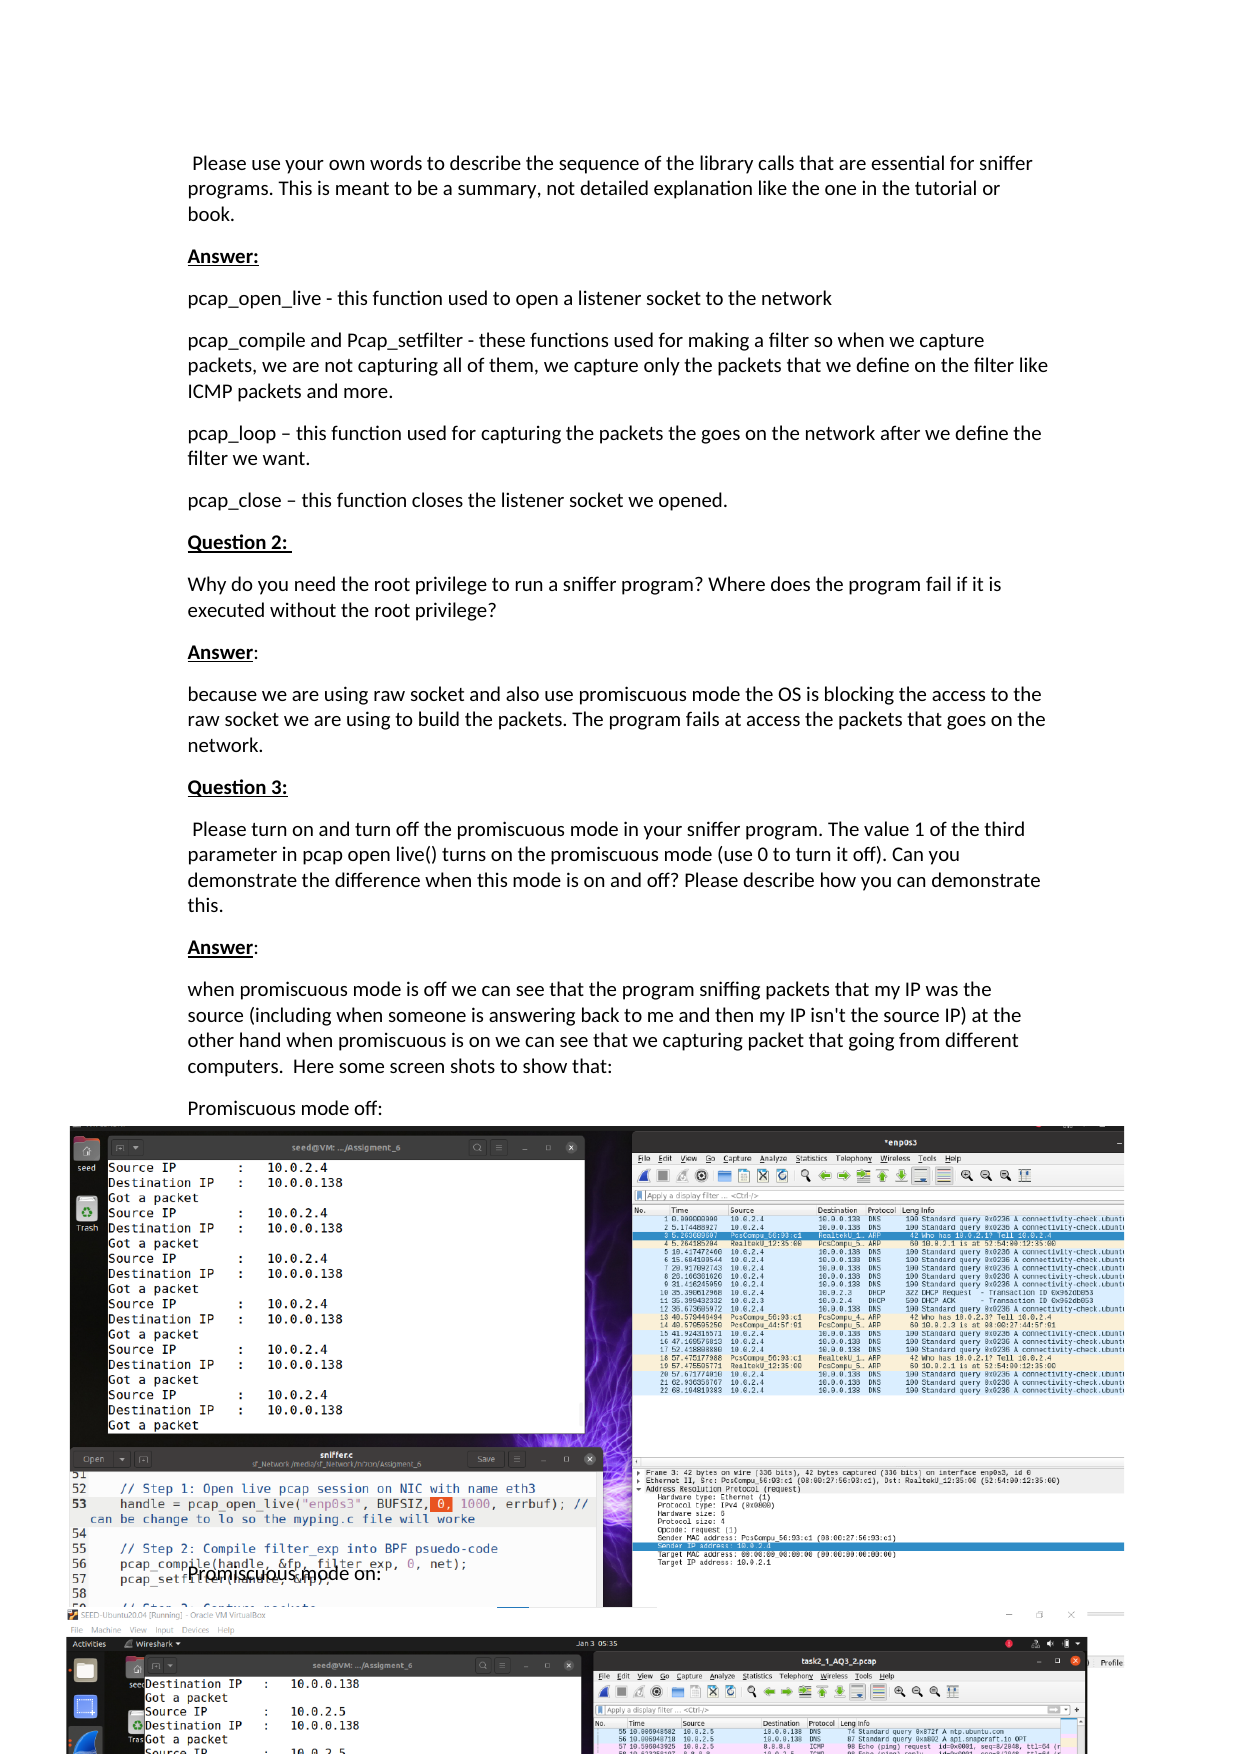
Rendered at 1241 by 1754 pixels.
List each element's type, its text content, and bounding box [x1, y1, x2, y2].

text Answer: [187, 639, 1053, 664]
text Please use your own words to describe the sequence of the library calls that are essential for sniffer programs. This is meant to be a summary, not detailed explanation like the one in the tutorial or book. [187, 150, 1053, 226]
text Answer: [187, 934, 1053, 960]
text pcap_loop – this function used for capturing the packets the goes on the network after we define the filter we want. [187, 420, 1053, 471]
text pcap_open_live - this function used to open a listener socket to the network [187, 285, 1053, 310]
text pcap_close – this function closes the listener socket we opened. [187, 487, 1053, 513]
picture [66, 1126, 1125, 1754]
text Promiscuous mode off: [187, 1095, 1053, 1120]
text Promiscuous mode on: [187, 1561, 1053, 1586]
text pcap_compile and Pcap_setfilter - these functions used for making a filter so when we capture packets, we are not capturing all of them, we capture only the packets that we define on the filter like ICMP packets and more. [187, 327, 1053, 403]
text Why do you need the root privilege to run a sniffer program? Where does the program fail if it is executed without the root privilege? [187, 572, 1053, 622]
text Question 2: [187, 529, 1053, 555]
text Please turn on and turn off the promiscuous mode in your sniffer program. The value 1 of the third parameter in pcap open live() turns on the promiscuous mode (use 0 to turn it off). Can you demonstrate the difference when this mode is on and off? Please describe how you can demonstrate this. [187, 816, 1053, 918]
text Question 3: [187, 774, 1053, 799]
text when promiscuous mode is off we can see that the program sniffing packets that my IP was the source (including when someone is answering back to me and then my IP isn't the source IP) at the other hand when promiscuous is on we can see that we capturing packet that going from different computers. Here some screen shots to show that: [187, 977, 1053, 1078]
text because we are using raw socket and also use promiscuous mode the OS is blocking the access to the raw socket we are using to build the packets. The program fails at access the packets that goes on the network. [187, 681, 1053, 757]
text Answer: [187, 243, 1053, 268]
